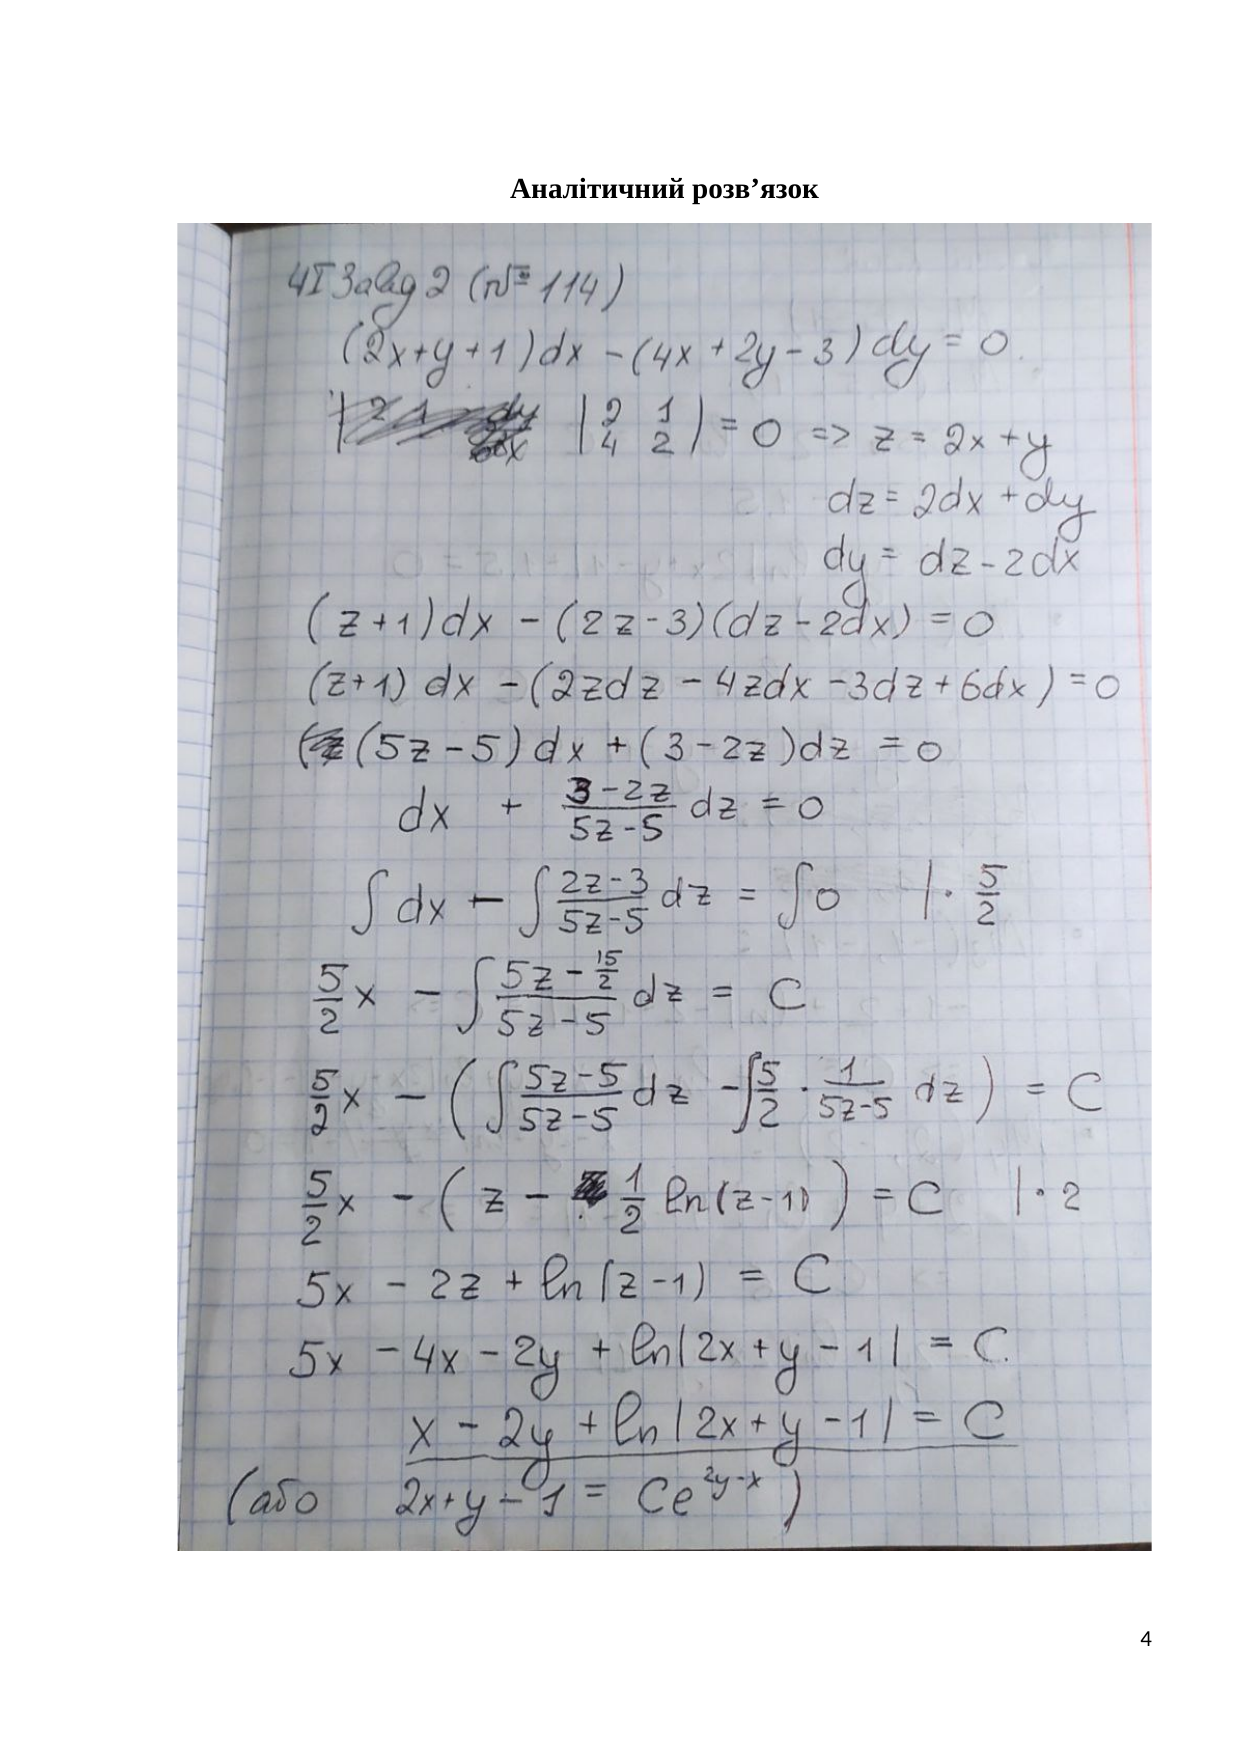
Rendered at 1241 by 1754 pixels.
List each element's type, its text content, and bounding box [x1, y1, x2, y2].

picture [177, 223, 1152, 1551]
text Аналітичний розв’язок [177, 171, 1152, 204]
